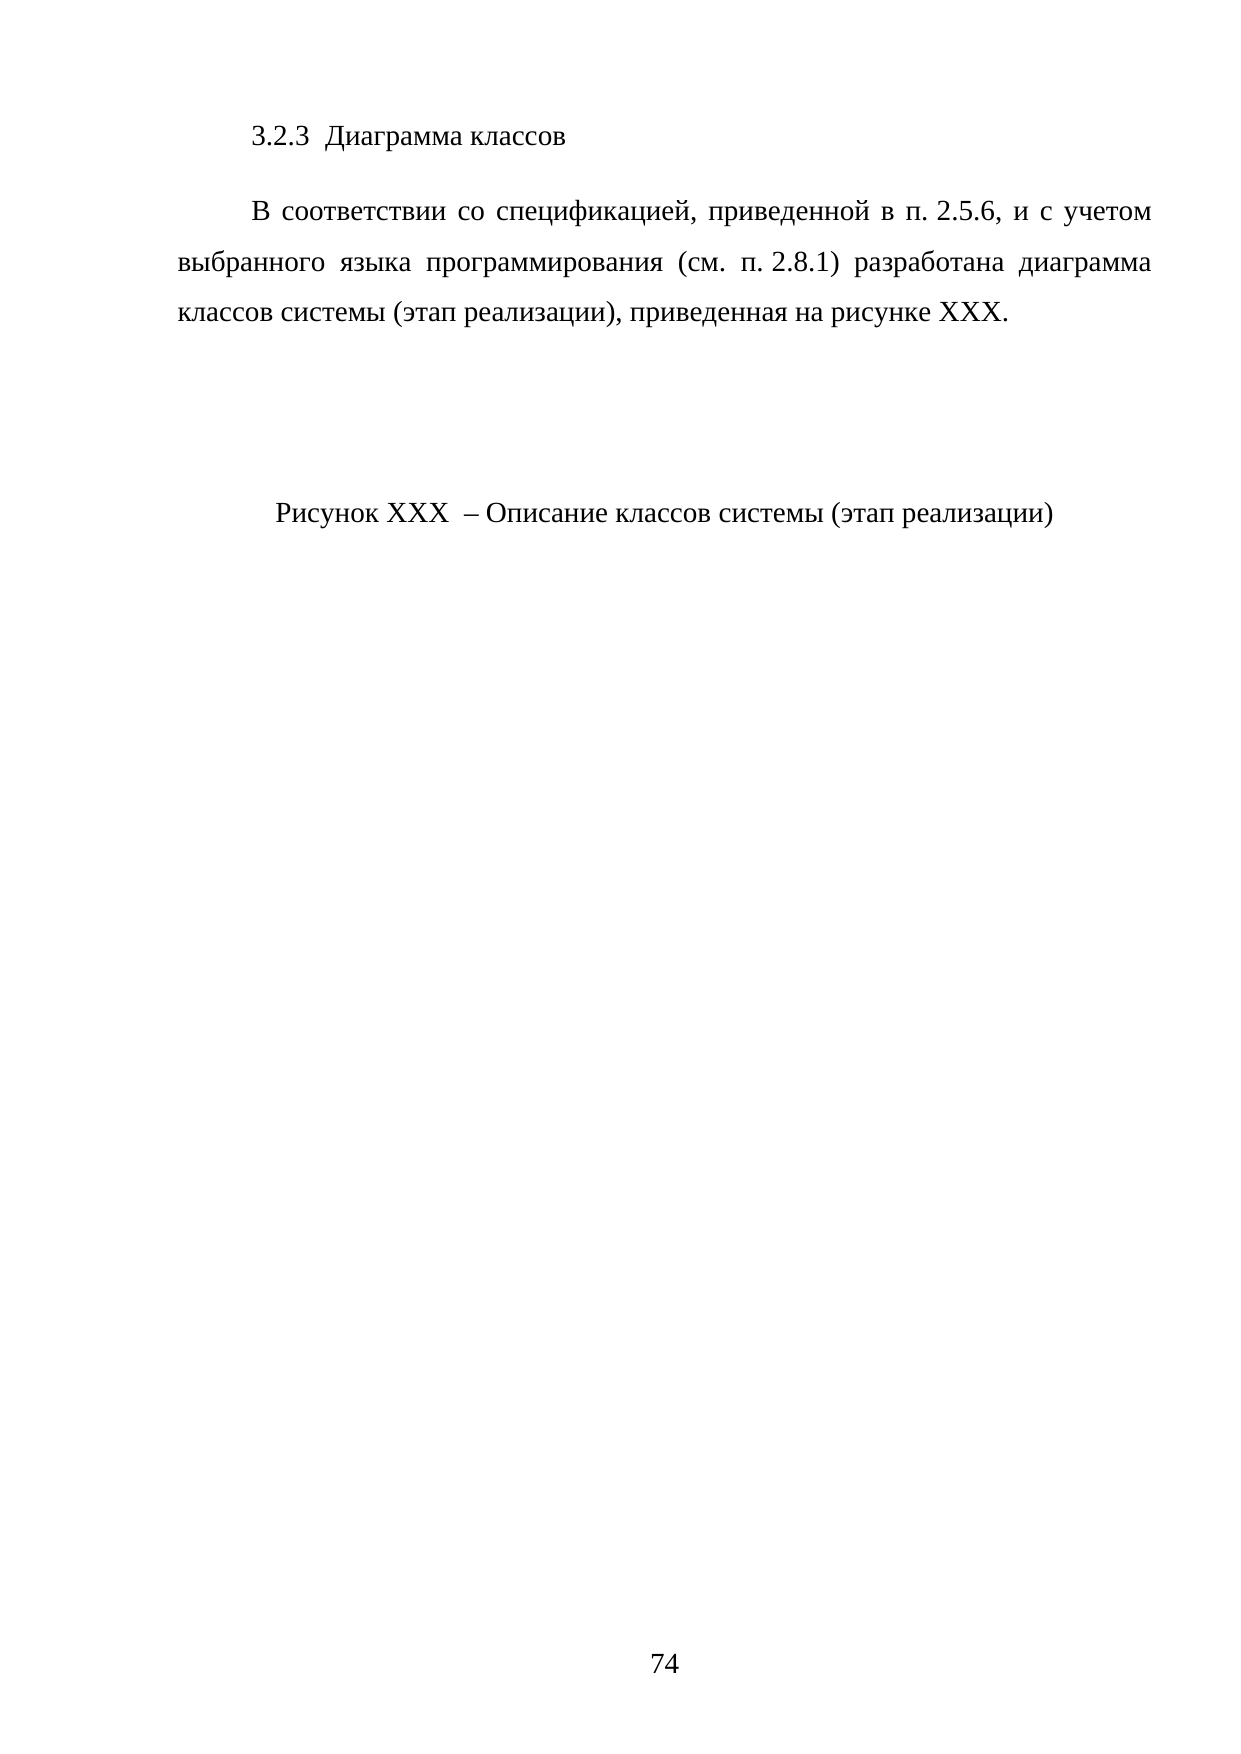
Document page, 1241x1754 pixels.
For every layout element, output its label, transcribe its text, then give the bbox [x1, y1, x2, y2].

text Рисунок ХХХ – Описание классов системы (этап реализации) [177, 495, 1152, 529]
text В соответствии со спецификацией, приведенной в п. 2.5.6, и с учетом выбранного языка программирования (см. п. 2.8.1) разработана диаграмма классов системы (этап реализации), приведенная на рисунке ХХХ. [177, 193, 1152, 328]
text Диаграмма классов [251, 118, 1152, 152]
